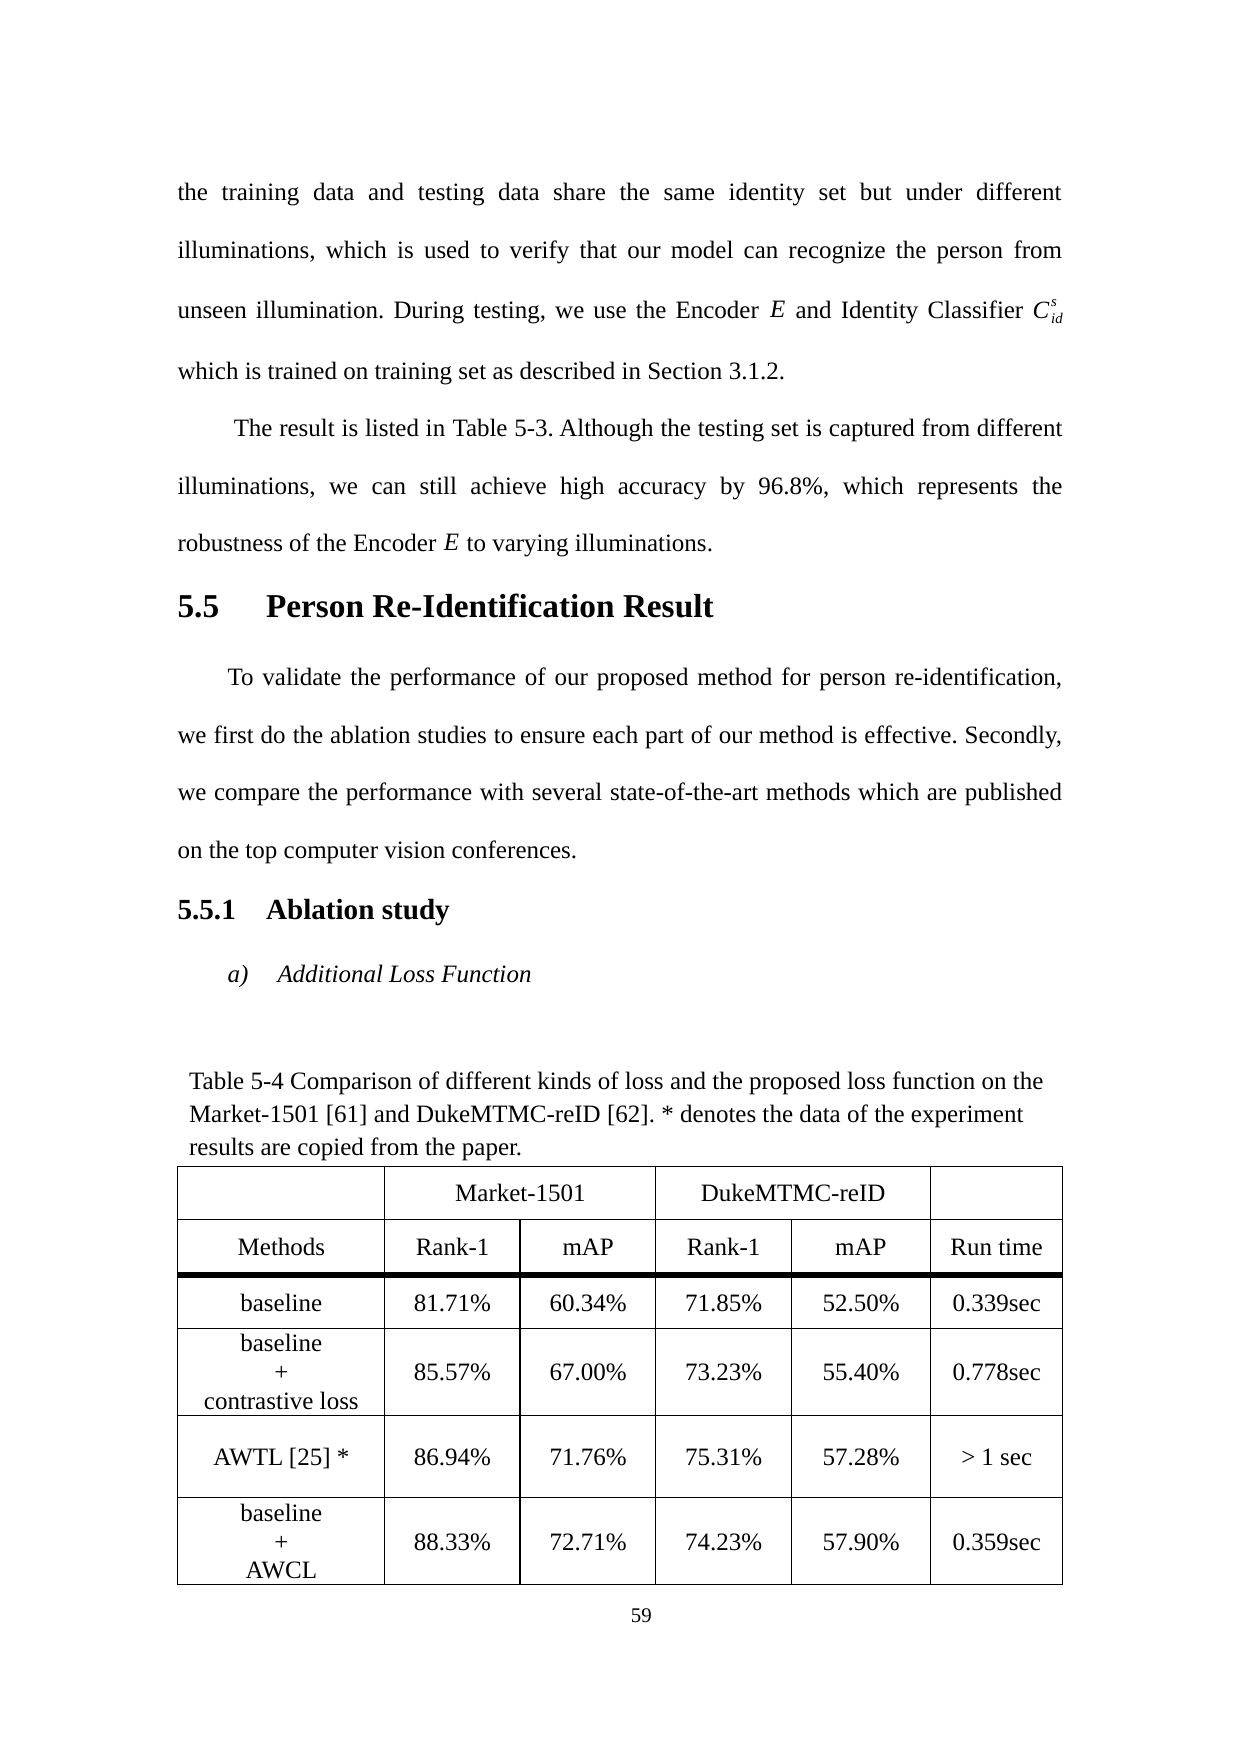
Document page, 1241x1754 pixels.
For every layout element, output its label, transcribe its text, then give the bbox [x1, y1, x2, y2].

table_cell AWTL [25] * [178, 1416, 384, 1497]
table_cell 55.40% [792, 1329, 930, 1415]
table_cell Rank-1 [385, 1220, 519, 1272]
table_cell 0.339sec [931, 1278, 1062, 1327]
text To validate the performance of our proposed method for person re-identification, we first do the ablation studies to ensure each part of our method is effective. Secondly, we compare the performance with several state-of-the-art methods which are published on the top computer vision conferences. [177, 662, 1063, 864]
table_cell 75.31% [656, 1416, 791, 1497]
table_cell 72.71% [521, 1498, 655, 1584]
table_cell > 1 sec [931, 1416, 1062, 1497]
table_cell [178, 1167, 384, 1219]
table_cell Rank-1 [656, 1220, 791, 1272]
table_cell 71.76% [521, 1416, 655, 1497]
table_cell baseline + contrastive loss [178, 1329, 384, 1415]
table_cell 57.28% [792, 1416, 930, 1497]
table_cell 73.23% [656, 1329, 791, 1415]
table_cell 81.71% [385, 1278, 519, 1327]
table_cell 88.33% [385, 1498, 519, 1584]
table_cell mAP [521, 1220, 655, 1272]
subtitle Person Re-Identification Result [177, 586, 1063, 624]
table_cell 0.359sec [931, 1498, 1062, 1584]
list Additional Loss Function [227, 959, 1063, 988]
table_cell DukeMTMC-reID [656, 1167, 930, 1219]
table_cell 60.34% [521, 1278, 655, 1327]
table_cell Methods [178, 1220, 384, 1272]
table_cell baseline + AWCL [178, 1498, 384, 1584]
subtitle Ablation study [177, 892, 1063, 926]
table_cell mAP [792, 1220, 930, 1272]
table_cell 0.778sec [931, 1329, 1062, 1415]
table_cell 52.50% [792, 1278, 930, 1327]
table_cell baseline [178, 1278, 384, 1327]
table_cell 67.00% [521, 1329, 655, 1415]
table_cell Market-1501 [385, 1167, 655, 1219]
table_cell [931, 1167, 1062, 1219]
table_cell Run time [931, 1220, 1062, 1272]
table_cell 74.23% [656, 1498, 791, 1584]
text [177, 177, 1063, 384]
table_cell 57.90% [792, 1498, 930, 1584]
table_cell 86.94% [385, 1416, 519, 1497]
table_cell 85.57% [385, 1329, 519, 1415]
table_cell 71.85% [656, 1278, 791, 1327]
